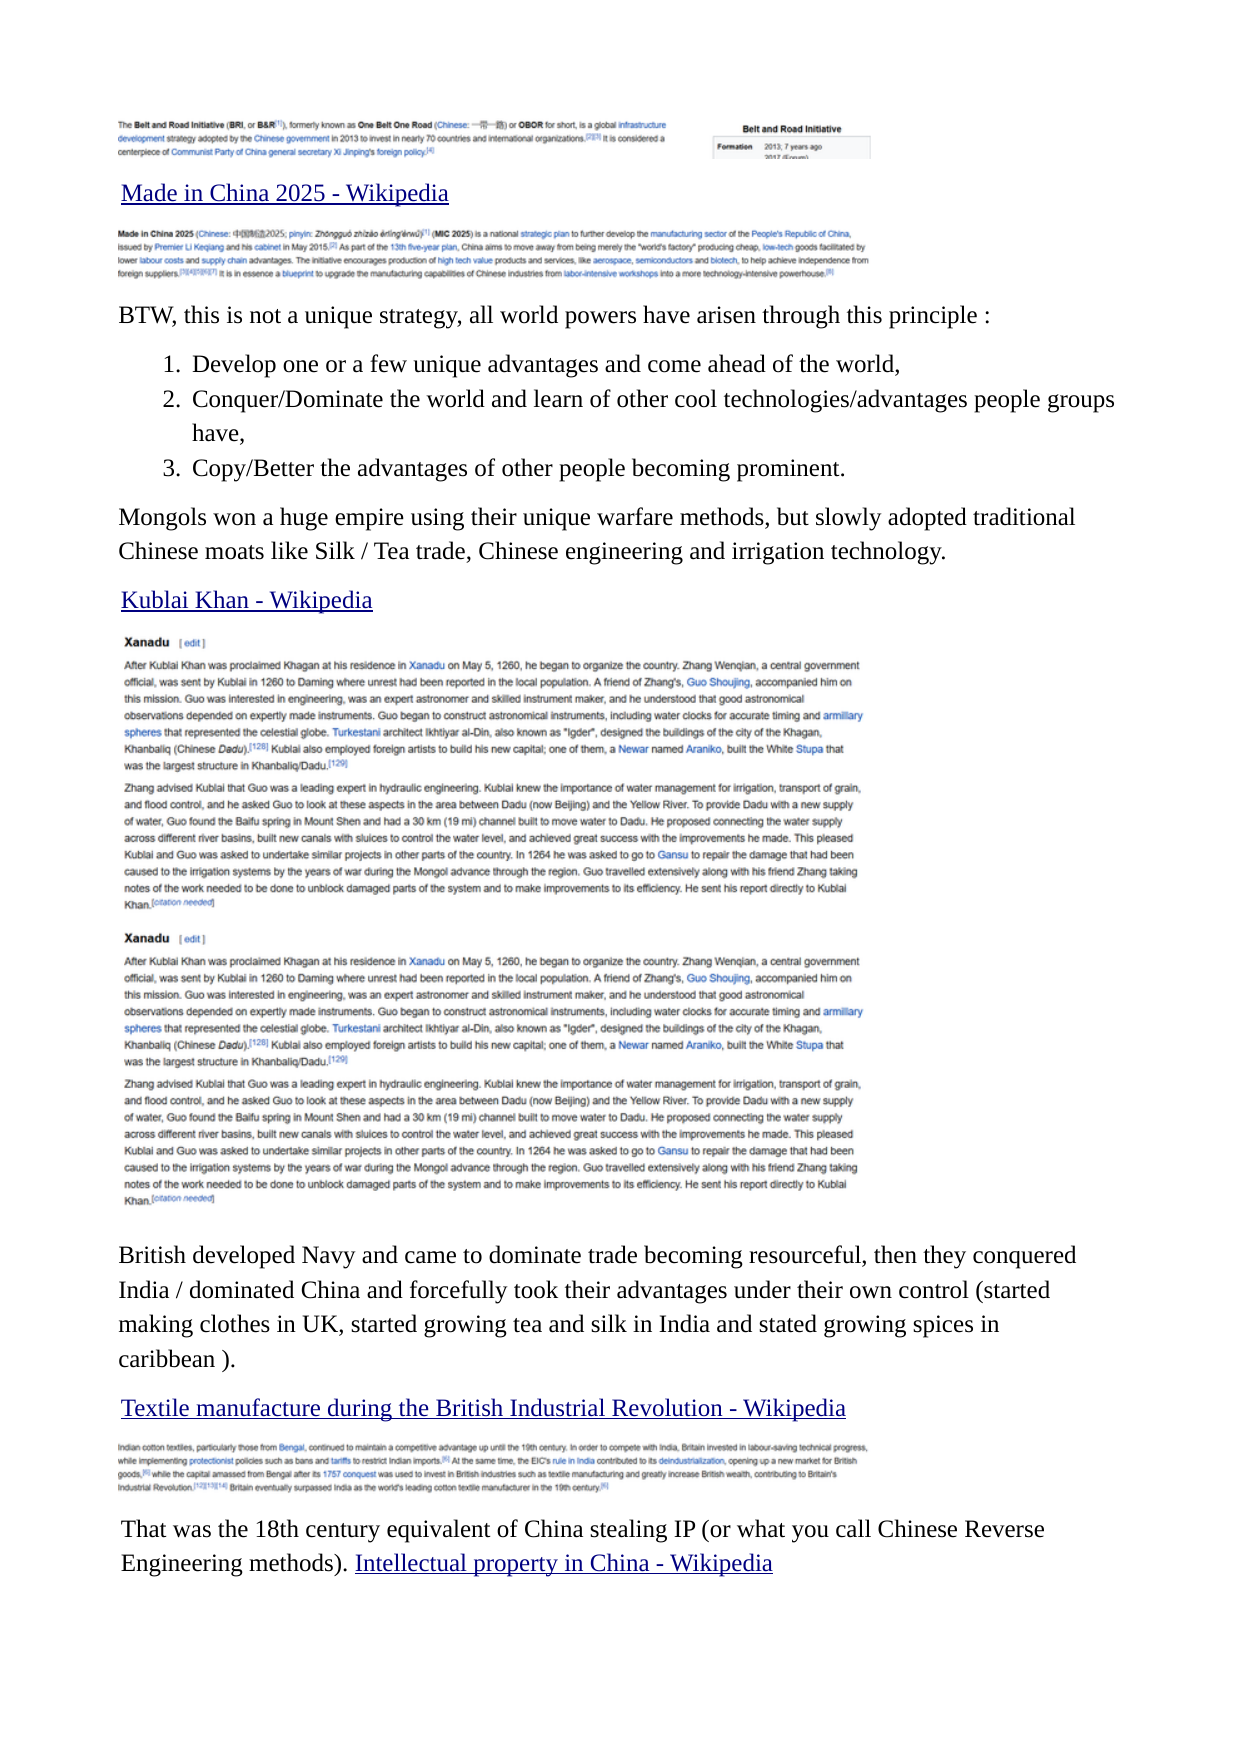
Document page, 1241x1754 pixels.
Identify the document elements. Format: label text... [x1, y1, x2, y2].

text BTW, this is not a unique strategy, all world powers have arisen through this principle : [118, 300, 1122, 329]
list Conquer/Dominate the world and learn of other cool technologies/advantages people groups have, [162, 384, 1122, 447]
text Made in China 2025 - Wikipedia [121, 178, 1122, 207]
text British developed Navy and came to dominate trade becoming resourceful, then they conquered India / dominated China and forcefully took their advantages under their own control (started making clothes in UK, started growing tea and silk in India and stated growing spices in caribbean ). [118, 1241, 1122, 1373]
list Develop one or a few unique advantages and come ahead of the world, [162, 349, 1122, 378]
text That was the 18th century equivalent of China stealing IP (or what you call Chinese Reverse Engineering methods). Intellectual property in China - Wikipedia [121, 1514, 1122, 1577]
picture [118, 227, 871, 280]
picture [118, 1442, 871, 1494]
text Kublai Khan - Wikipedia [121, 585, 1122, 614]
list Copy/Better the advantages of other people becoming prominent. [162, 453, 1122, 482]
picture [118, 118, 871, 159]
text Mongols won a huge empire using their unique warfare methods, but slowly adopted traditional Chinese moats like Silk / Tea trade, Chinese engineering and irrigation technology. [118, 502, 1122, 565]
text Textile manufacture during the British Industrial Revolution - Wikipedia [121, 1393, 1122, 1422]
picture [118, 634, 871, 925]
picture [118, 930, 871, 1221]
